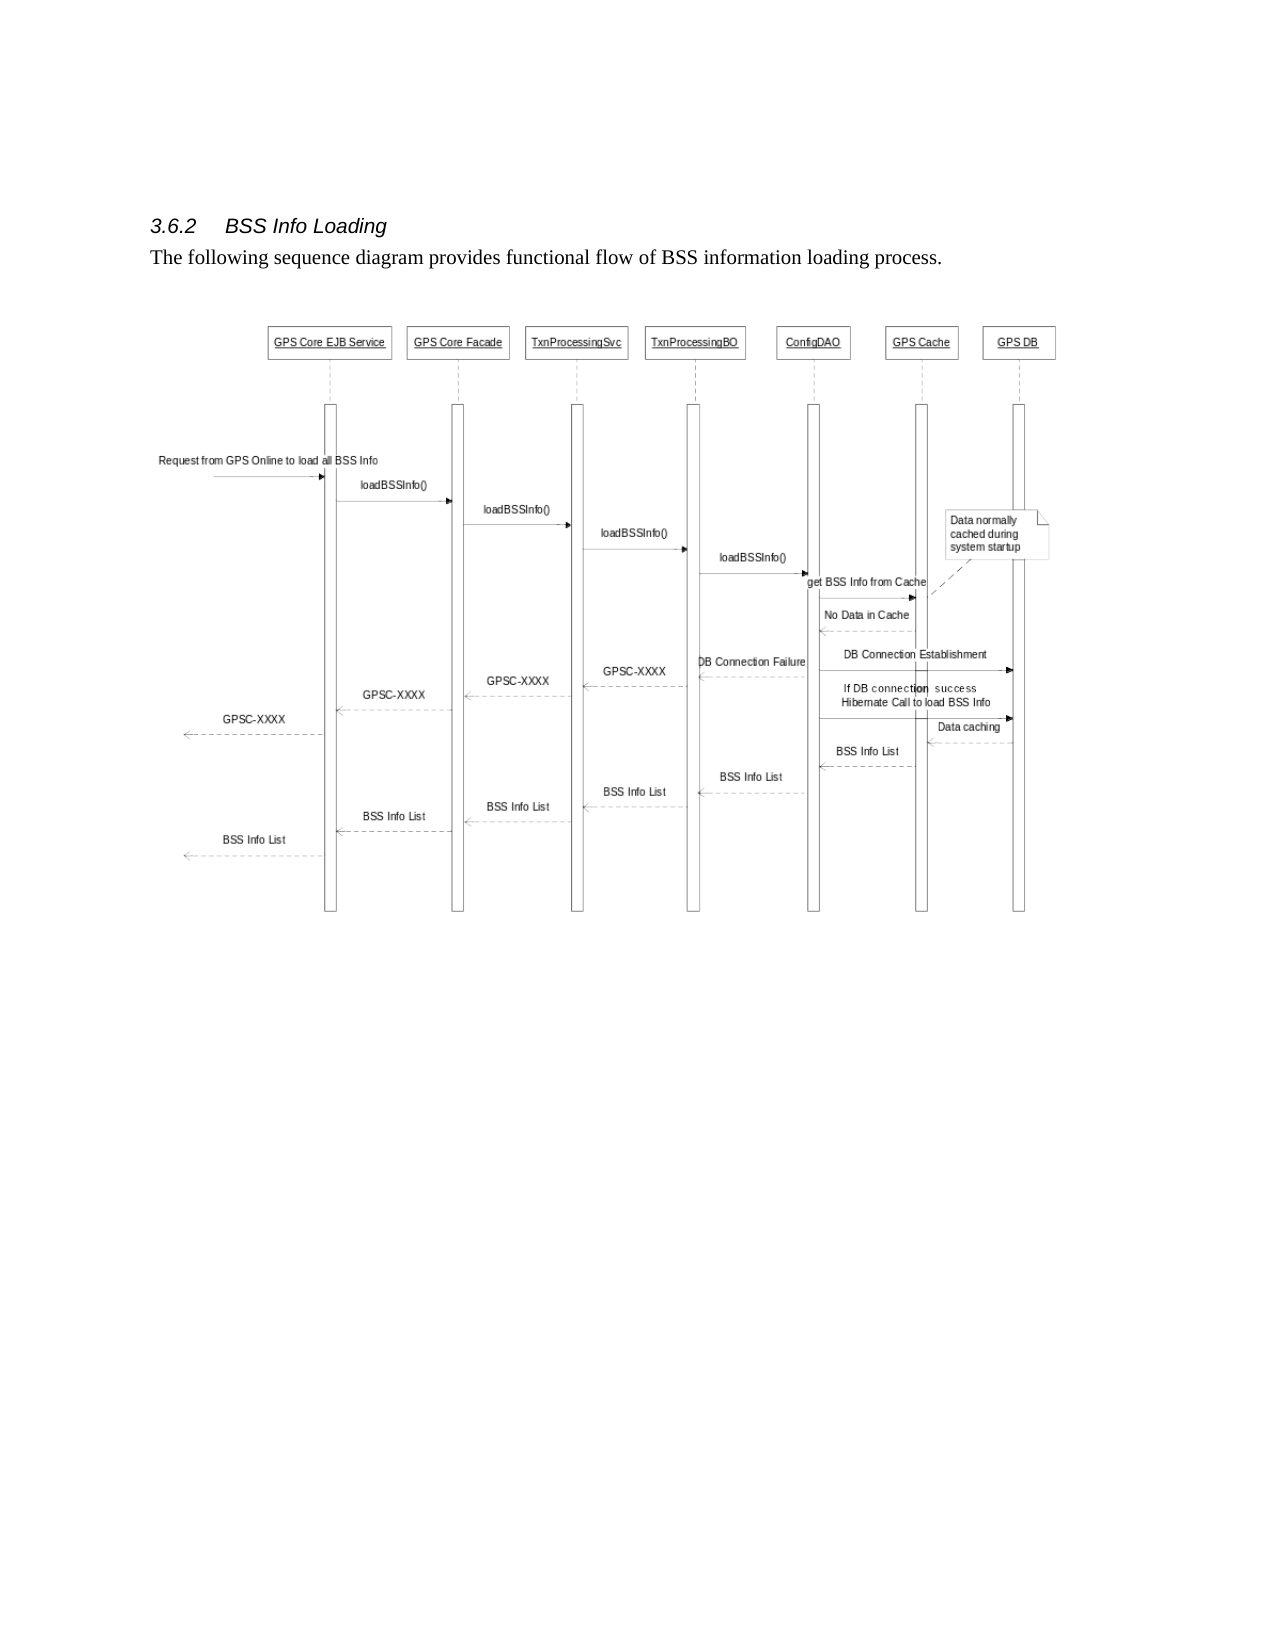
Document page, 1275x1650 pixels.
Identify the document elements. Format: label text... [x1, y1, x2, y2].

subtitle BSS Info Loading [150, 212, 1125, 237]
text The following sequence diagram provides functional flow of BSS information loading process. [150, 244, 1125, 269]
